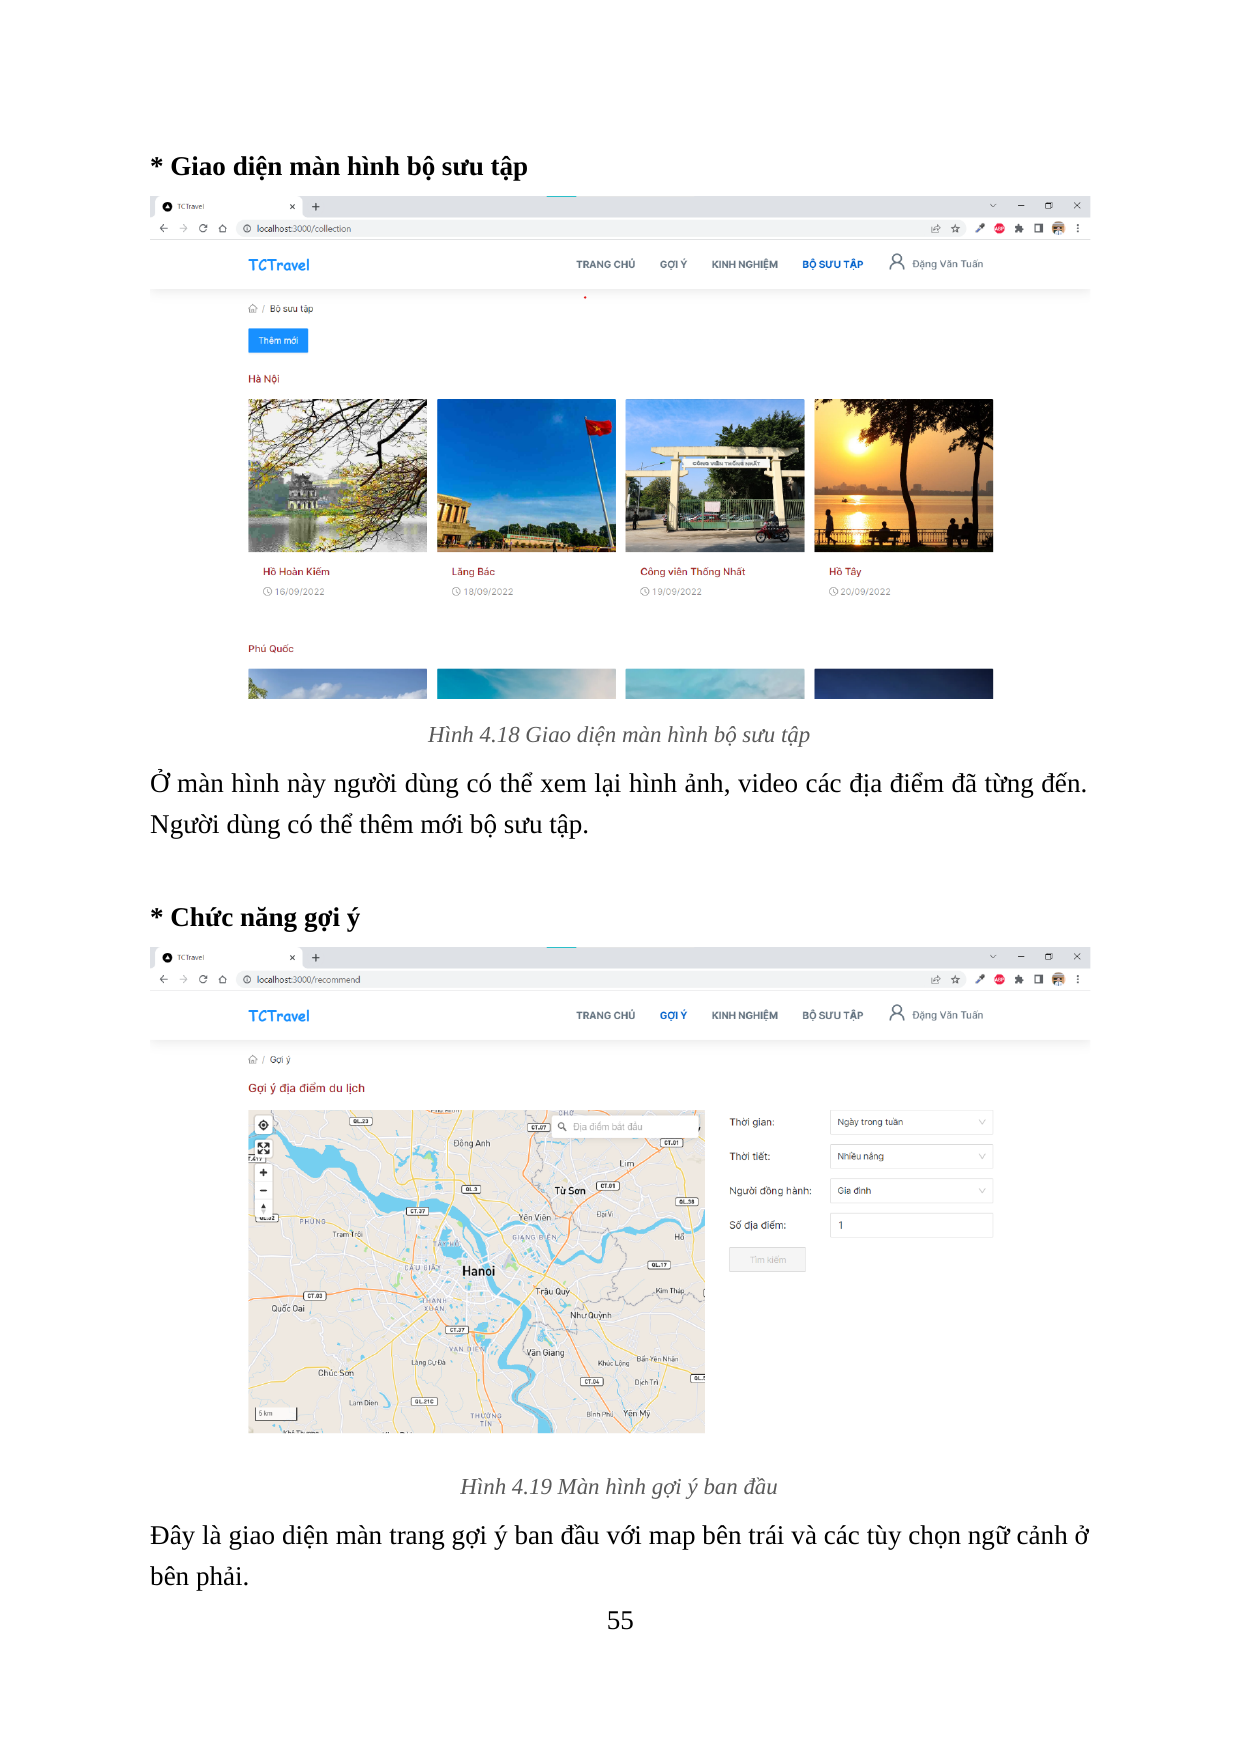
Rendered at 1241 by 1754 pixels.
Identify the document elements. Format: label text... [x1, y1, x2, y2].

picture [150, 196, 1091, 699]
text Hình 4.19 Màn hình gợi ý ban đầu [150, 1473, 1090, 1499]
text * Giao diện màn hình bộ sưu tập [150, 150, 1090, 181]
text * Chức năng gợi ý [150, 901, 1090, 932]
text Hình 4.18 Giao diện màn hình bộ sưu tập [150, 721, 1090, 747]
text Đây là giao diện màn trang gợi ý ban đầu với map bên trái và các tùy chọn ngữ cảnh ở bên phải. [150, 1519, 1090, 1591]
text Ở màn hình này người dùng có thể xem lại hình ảnh, video các địa điểm đã từng đến. Người dùng có thể thêm mới bộ sưu tập. [150, 767, 1090, 839]
picture [150, 947, 1091, 1451]
